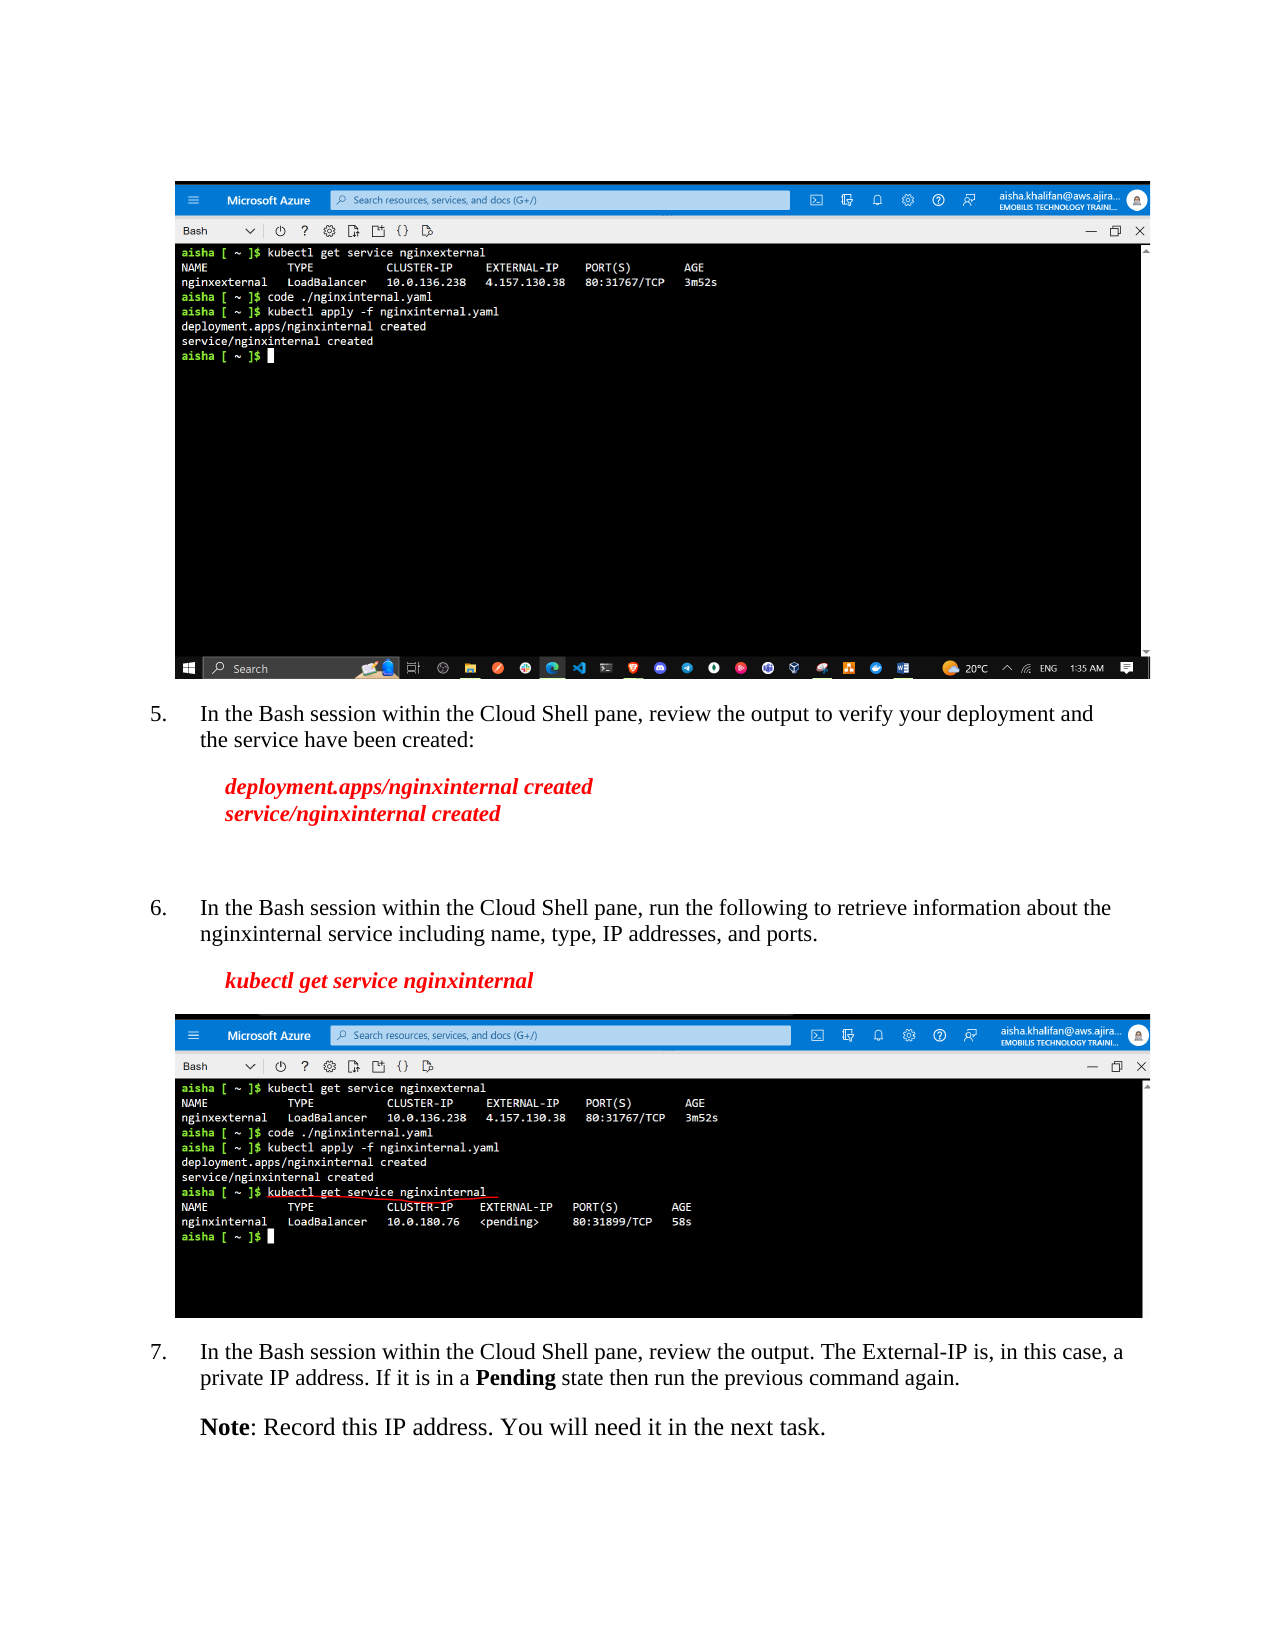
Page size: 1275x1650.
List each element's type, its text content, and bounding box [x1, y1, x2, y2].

picture [175, 181, 1150, 679]
list In the Bash session within the Cloud Shell pane, review the output to verify your deployment and the service have been created: [150, 700, 1125, 752]
list In the Bash session within the Cloud Shell pane, review the output. The External-IP is, in this case, a private IP address. If it is in a Pending state then run the previous command again. [150, 1338, 1125, 1391]
list deployment.apps/nginxinternal created service/nginxinternal created [175, 773, 1125, 826]
text Note: Record this IP address. You will need it in the next task. [200, 1412, 1075, 1440]
list kubectl get service nginxinternal [175, 968, 1125, 994]
list In the Bash session within the Cloud Shell pane, run the following to retrieve information about the nginxinternal service including name, type, IP addresses, and ports. [150, 894, 1125, 947]
picture [175, 1014, 1150, 1318]
